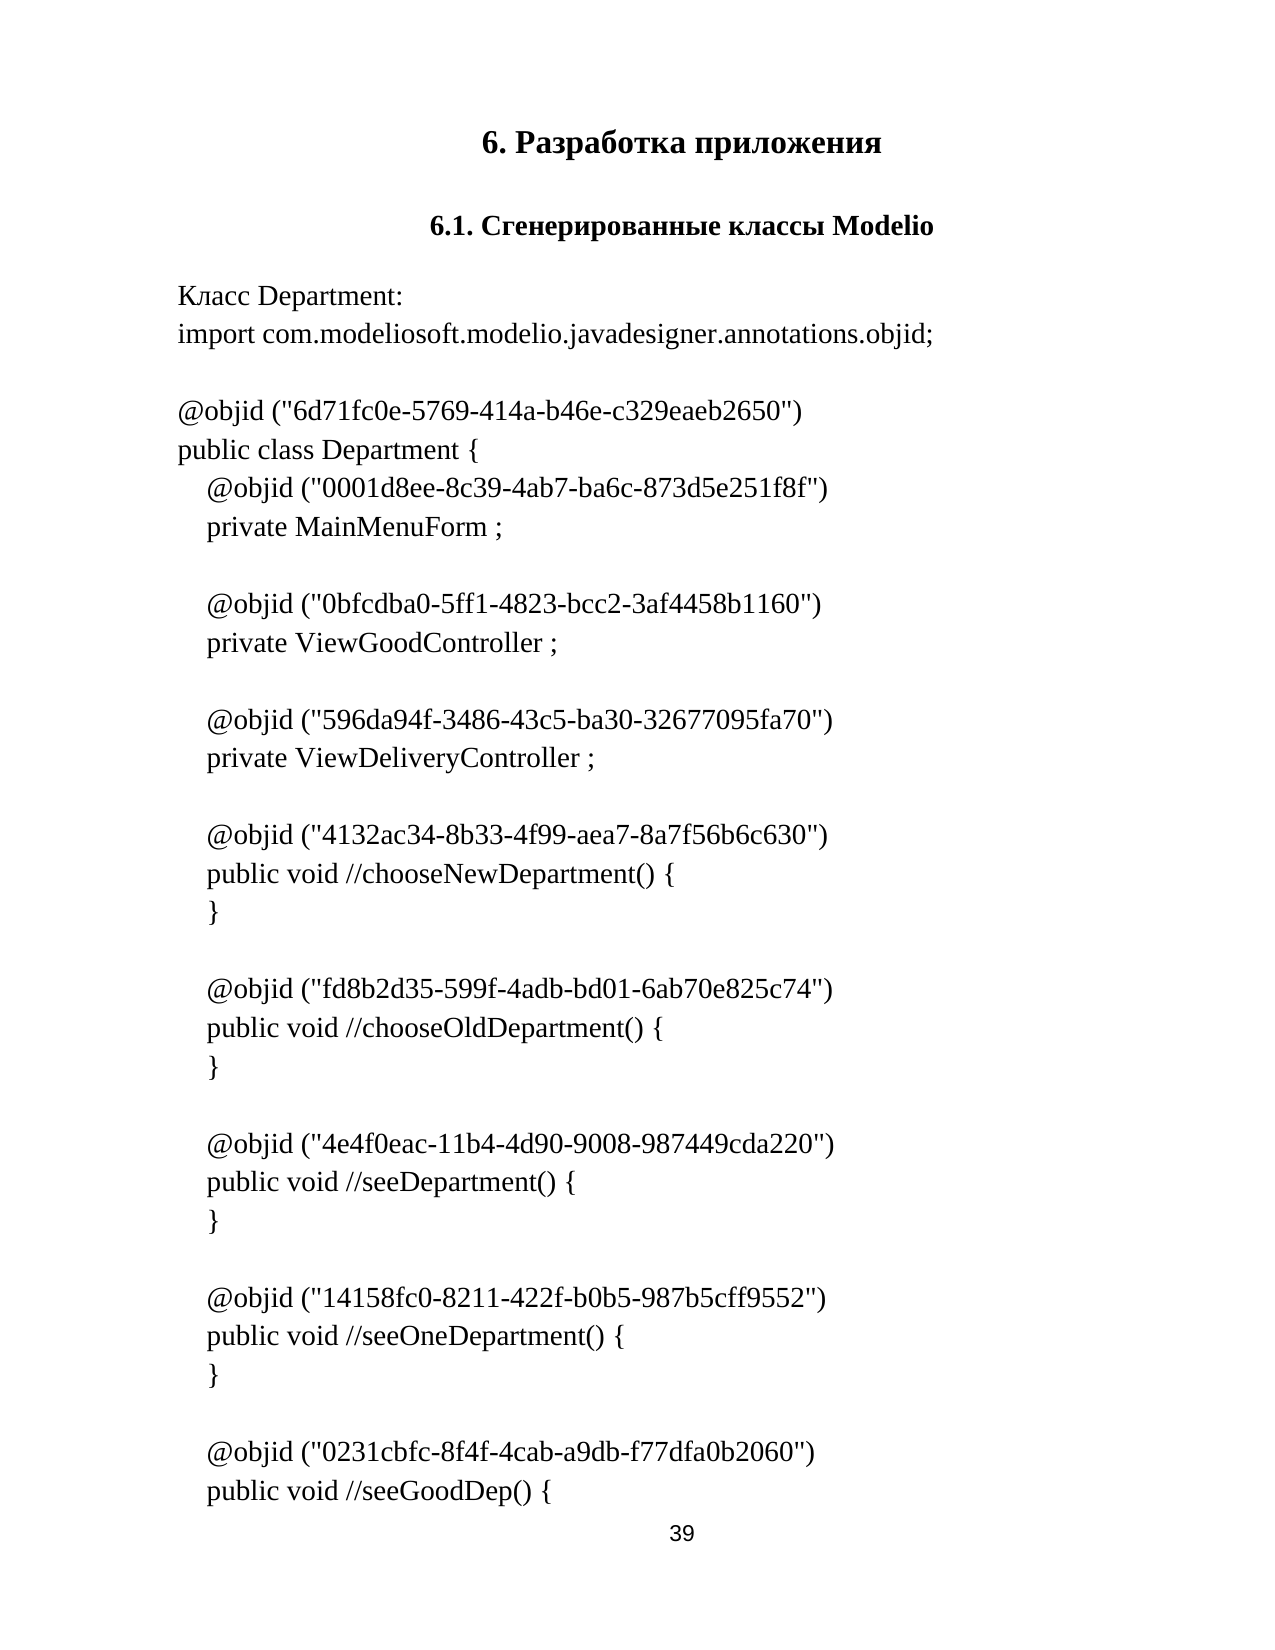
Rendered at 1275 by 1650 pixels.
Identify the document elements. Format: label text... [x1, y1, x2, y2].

text private MainMenuForm ; [177, 509, 1186, 543]
text public void //chooseOldDepartment() { [177, 1010, 1186, 1044]
text } [177, 1203, 1186, 1236]
text import com.modeliosoft.modelio.javadesigner.annotations.objid; [177, 316, 1186, 350]
text public void //seeGoodDep() { [177, 1473, 1186, 1506]
text private ViewGoodController ; [177, 625, 1186, 658]
text @objid ("fd8b2d35-599f-4adb-bd01-6ab70e825c74") [177, 972, 1186, 1005]
text @objid ("596da94f-3486-43c5-ba30-32677095fa70") [177, 702, 1186, 735]
text } [177, 1049, 1186, 1082]
text Класс Department: [177, 278, 1186, 311]
text private ViewDeliveryController ; [177, 740, 1186, 774]
text @objid ("14158fc0-8211-422f-b0b5-987b5cff9552") [177, 1280, 1186, 1313]
text public void //seeOneDepartment() { [177, 1318, 1186, 1352]
text public void //seeDepartment() { [177, 1164, 1186, 1198]
text @objid ("6d71fc0e-5769-414a-b46e-c329eaeb2650") [177, 393, 1186, 427]
subtitle 6.1. Сгенерированные классы Modelio [177, 208, 1186, 242]
text @objid ("0bfcdba0-5ff1-4823-bcc2-3af4458b1160") [177, 586, 1186, 620]
text @objid ("0001d8ee-8c39-4ab7-ba6c-873d5e251f8f") [177, 471, 1186, 504]
text } [177, 894, 1186, 928]
text @objid ("4132ac34-8b33-4f99-aea7-8a7f56b6c630") [177, 817, 1186, 851]
text public void //chooseNewDepartment() { [177, 856, 1186, 889]
text @objid ("4e4f0eac-11b4-4d90-9008-987449cda220") [177, 1126, 1186, 1159]
text } [177, 1357, 1186, 1391]
text @objid ("0231cbfc-8f4f-4cab-a9db-f77dfa0b2060") [177, 1434, 1186, 1468]
text public class Department { [177, 432, 1186, 466]
subtitle 6. Разработка приложения [177, 122, 1186, 161]
